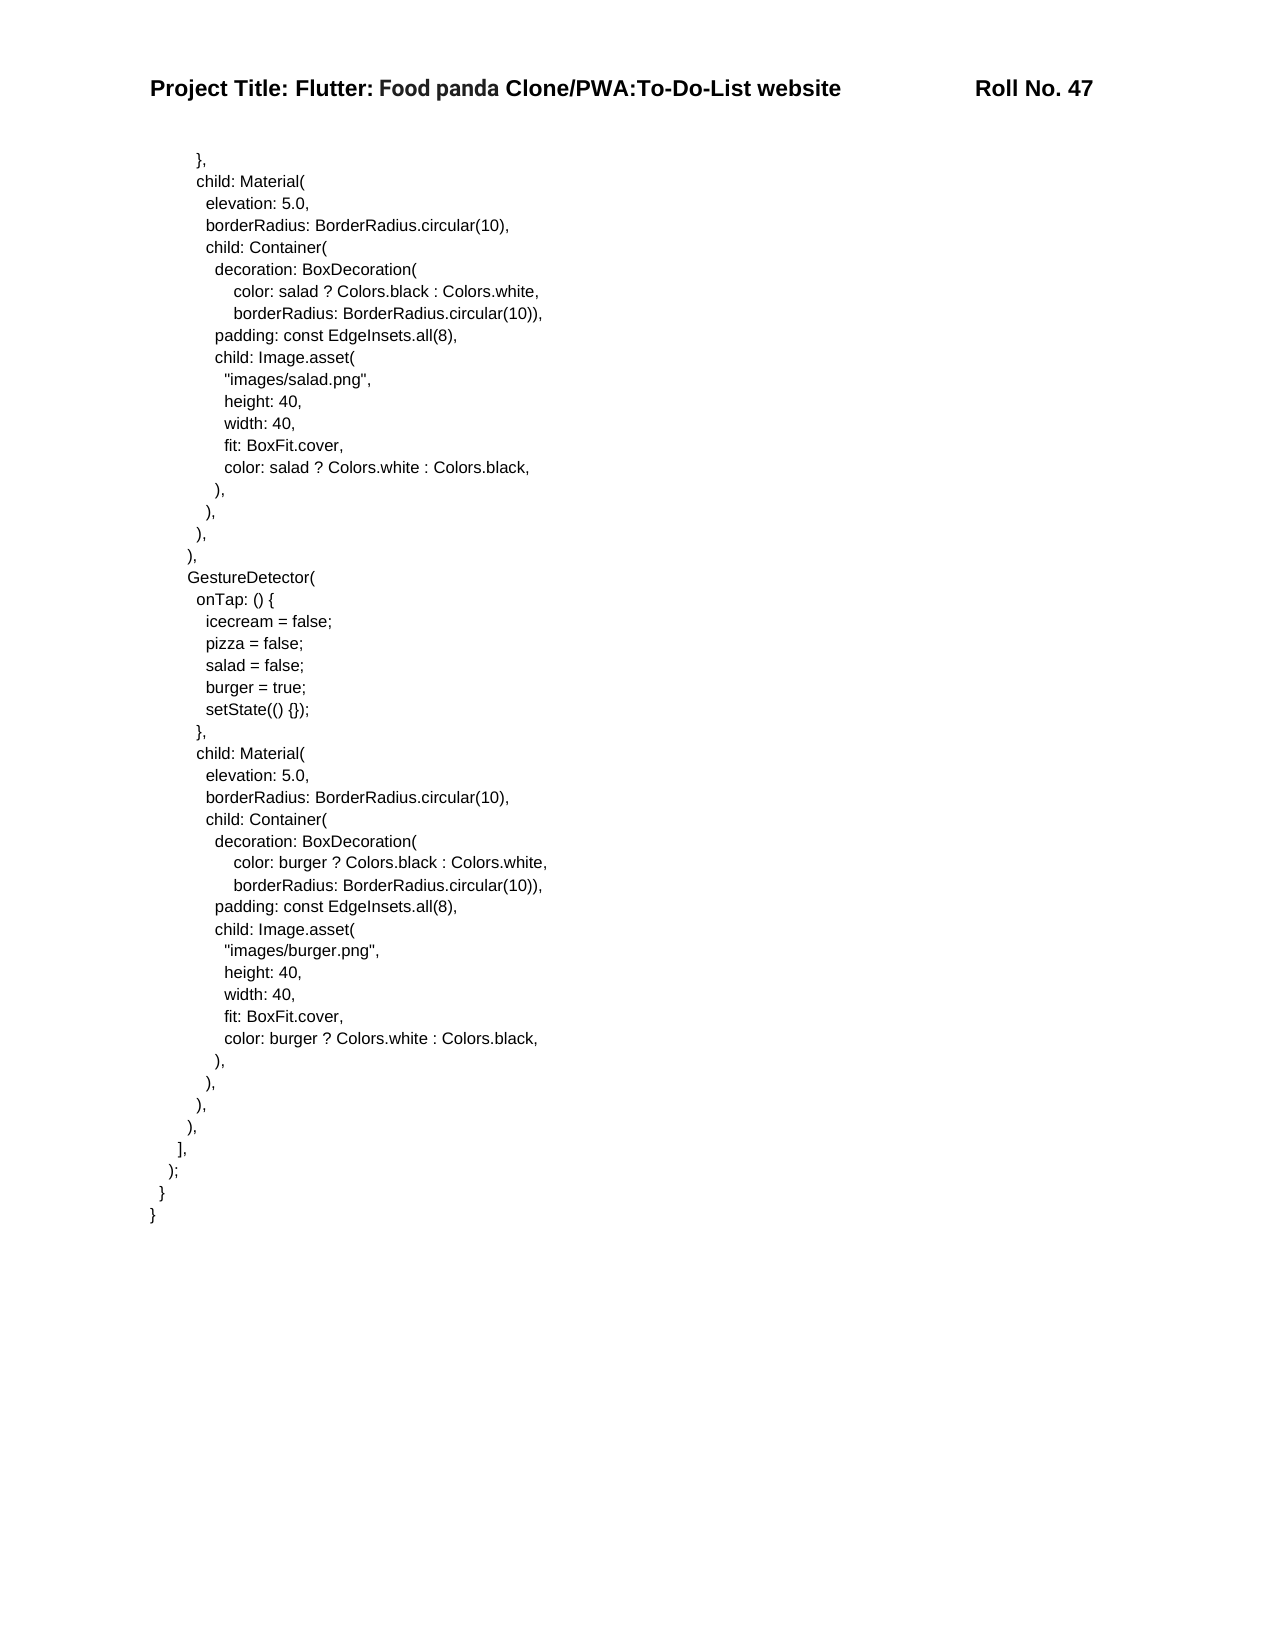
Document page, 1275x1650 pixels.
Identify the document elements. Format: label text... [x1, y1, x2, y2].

text GestureDetector( [150, 568, 1125, 587]
text fit: BoxFit.cover, [150, 436, 1125, 455]
text ), [150, 480, 1125, 499]
text ), [150, 1051, 1125, 1070]
text color: salad ? Colors.black : Colors.white, [150, 282, 1125, 301]
text "images/salad.png", [150, 370, 1125, 389]
text "images/burger.png", [150, 941, 1125, 960]
text pizza = false; [150, 633, 1125, 653]
text } [150, 1205, 1125, 1224]
text height: 40, [150, 392, 1125, 411]
text child: Image.asset( [150, 919, 1125, 938]
text color: salad ? Colors.white : Colors.black, [150, 458, 1125, 477]
text child: Container( [150, 238, 1125, 257]
text ), [150, 546, 1125, 565]
text burger = true; [150, 677, 1125, 697]
text borderRadius: BorderRadius.circular(10)), [150, 875, 1125, 894]
text ], [150, 1139, 1125, 1158]
text elevation: 5.0, [150, 765, 1125, 784]
text borderRadius: BorderRadius.circular(10)), [150, 304, 1125, 323]
text decoration: BoxDecoration( [150, 260, 1125, 279]
text color: burger ? Colors.black : Colors.white, [150, 853, 1125, 872]
text width: 40, [150, 414, 1125, 433]
text ), [150, 524, 1125, 543]
text child: Container( [150, 809, 1125, 828]
text decoration: BoxDecoration( [150, 831, 1125, 851]
text color: burger ? Colors.white : Colors.black, [150, 1029, 1125, 1048]
text ); [150, 1161, 1125, 1180]
text ), [150, 1073, 1125, 1092]
text padding: const EdgeInsets.all(8), [150, 897, 1125, 916]
text elevation: 5.0, [150, 194, 1125, 213]
text salad = false; [150, 656, 1125, 675]
text child: Material( [150, 743, 1125, 763]
text icecream = false; [150, 612, 1125, 631]
text fit: BoxFit.cover, [150, 1007, 1125, 1026]
text ), [150, 1117, 1125, 1136]
text child: Material( [150, 172, 1125, 191]
text onTap: () { [150, 589, 1125, 609]
text height: 40, [150, 963, 1125, 982]
text ), [150, 502, 1125, 521]
text child: Image.asset( [150, 348, 1125, 367]
text } [150, 1183, 1125, 1202]
text setState(() {}); [150, 699, 1125, 719]
text width: 40, [150, 985, 1125, 1004]
text }, [150, 721, 1125, 741]
text borderRadius: BorderRadius.circular(10), [150, 787, 1125, 807]
text ), [150, 1095, 1125, 1114]
text }, [150, 150, 1125, 169]
text borderRadius: BorderRadius.circular(10), [150, 216, 1125, 235]
text padding: const EdgeInsets.all(8), [150, 326, 1125, 345]
